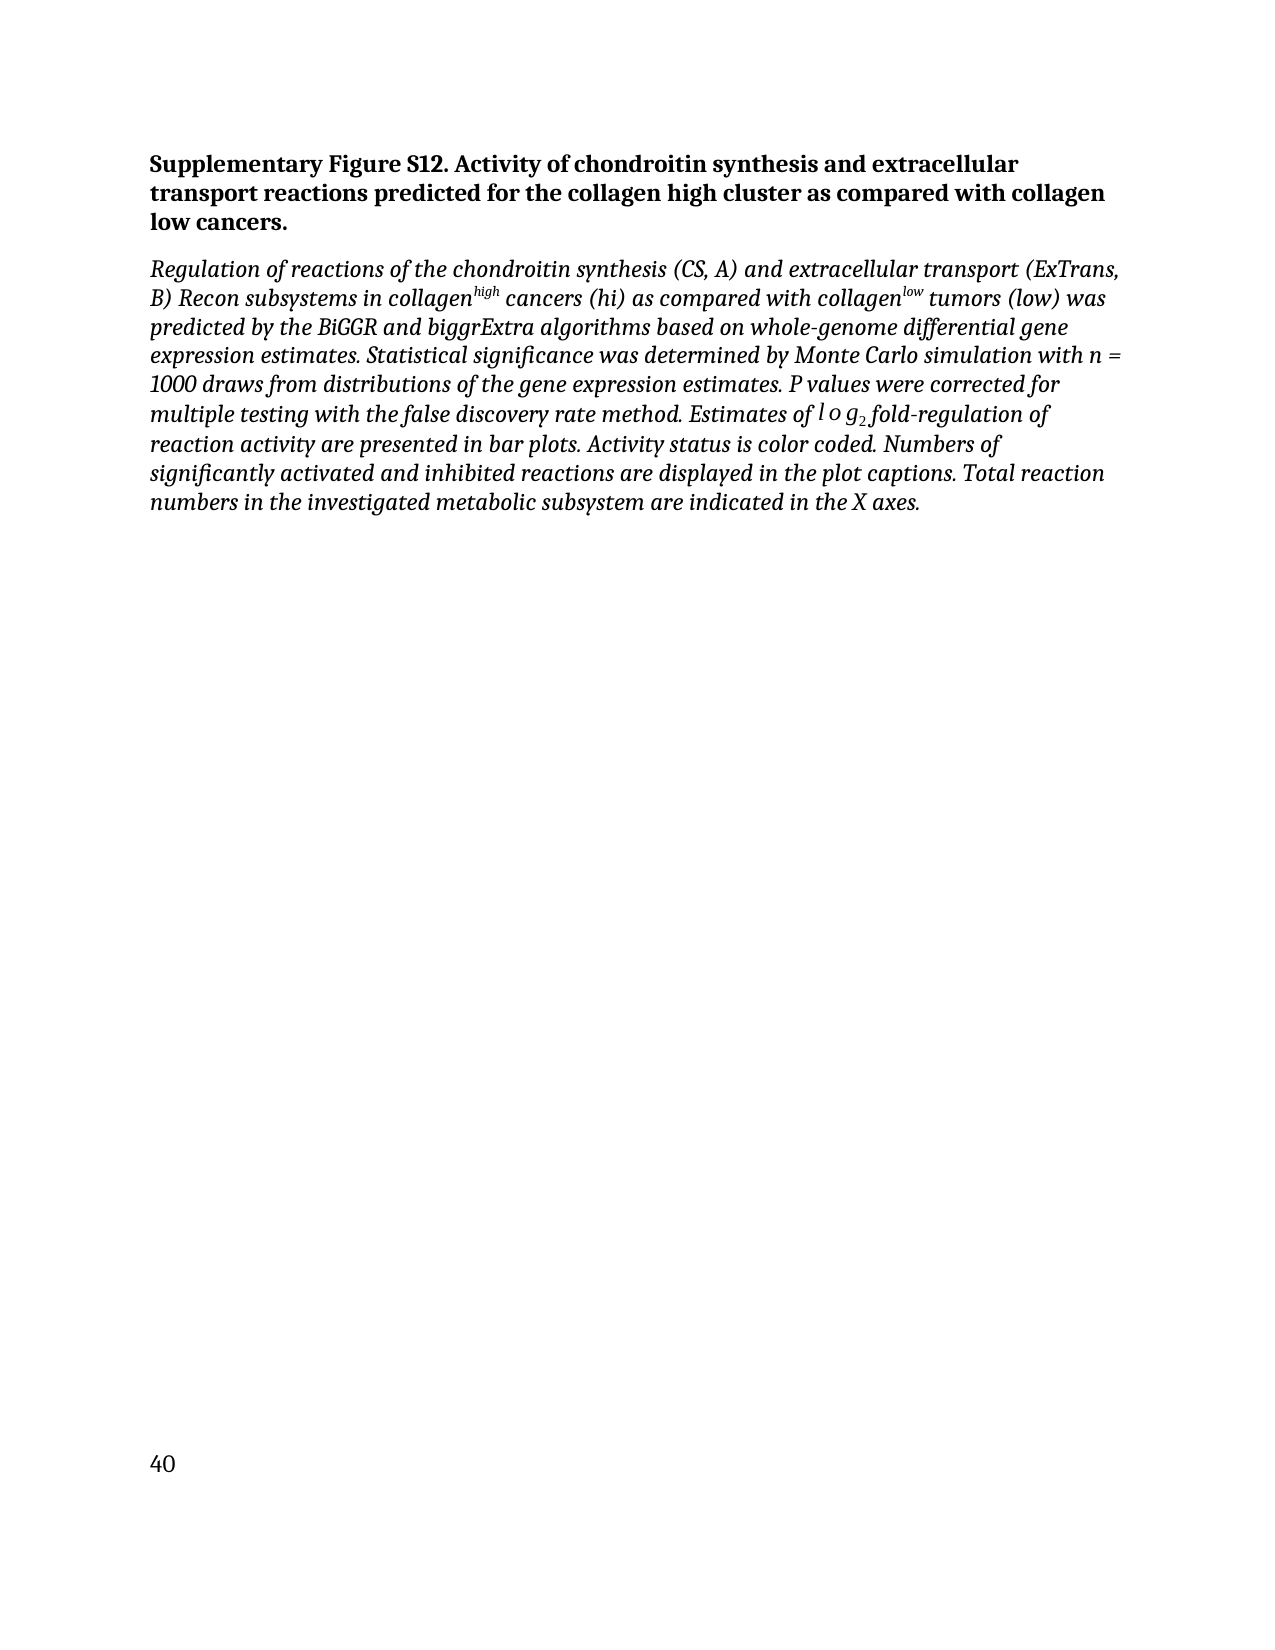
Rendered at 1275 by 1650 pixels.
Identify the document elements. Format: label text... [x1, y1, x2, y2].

text Supplementary Figure S12. Activity of chondroitin synthesis and extracellular transport reactions predicted for the collagen high cluster as compared with collagen low cancers. [150, 150, 1125, 236]
text Regulation of reactions of the chondroitin synthesis (CS, A) and extracellular transport (ExTrans, B) Recon subsystems in collagenhigh cancers (hi) as compared with collagenlow tumors (low) was predicted by the BiGGR and biggrExtra algorithms based on whole-genome differential gene expression estimates. Statistical significance was determined by Monte Carlo simulation with n = 1000 draws from distributions of the gene expression estimates. P values were corrected for multiple testing with the false discovery rate method. Estimates of fold-regulation of reaction activity are presented in bar plots. Activity status is color coded. Numbers of significantly activated and inhibited reactions are displayed in the plot captions. Total reaction numbers in the investigated metabolic subsystem are indicated in the X axes. [150, 255, 1125, 516]
